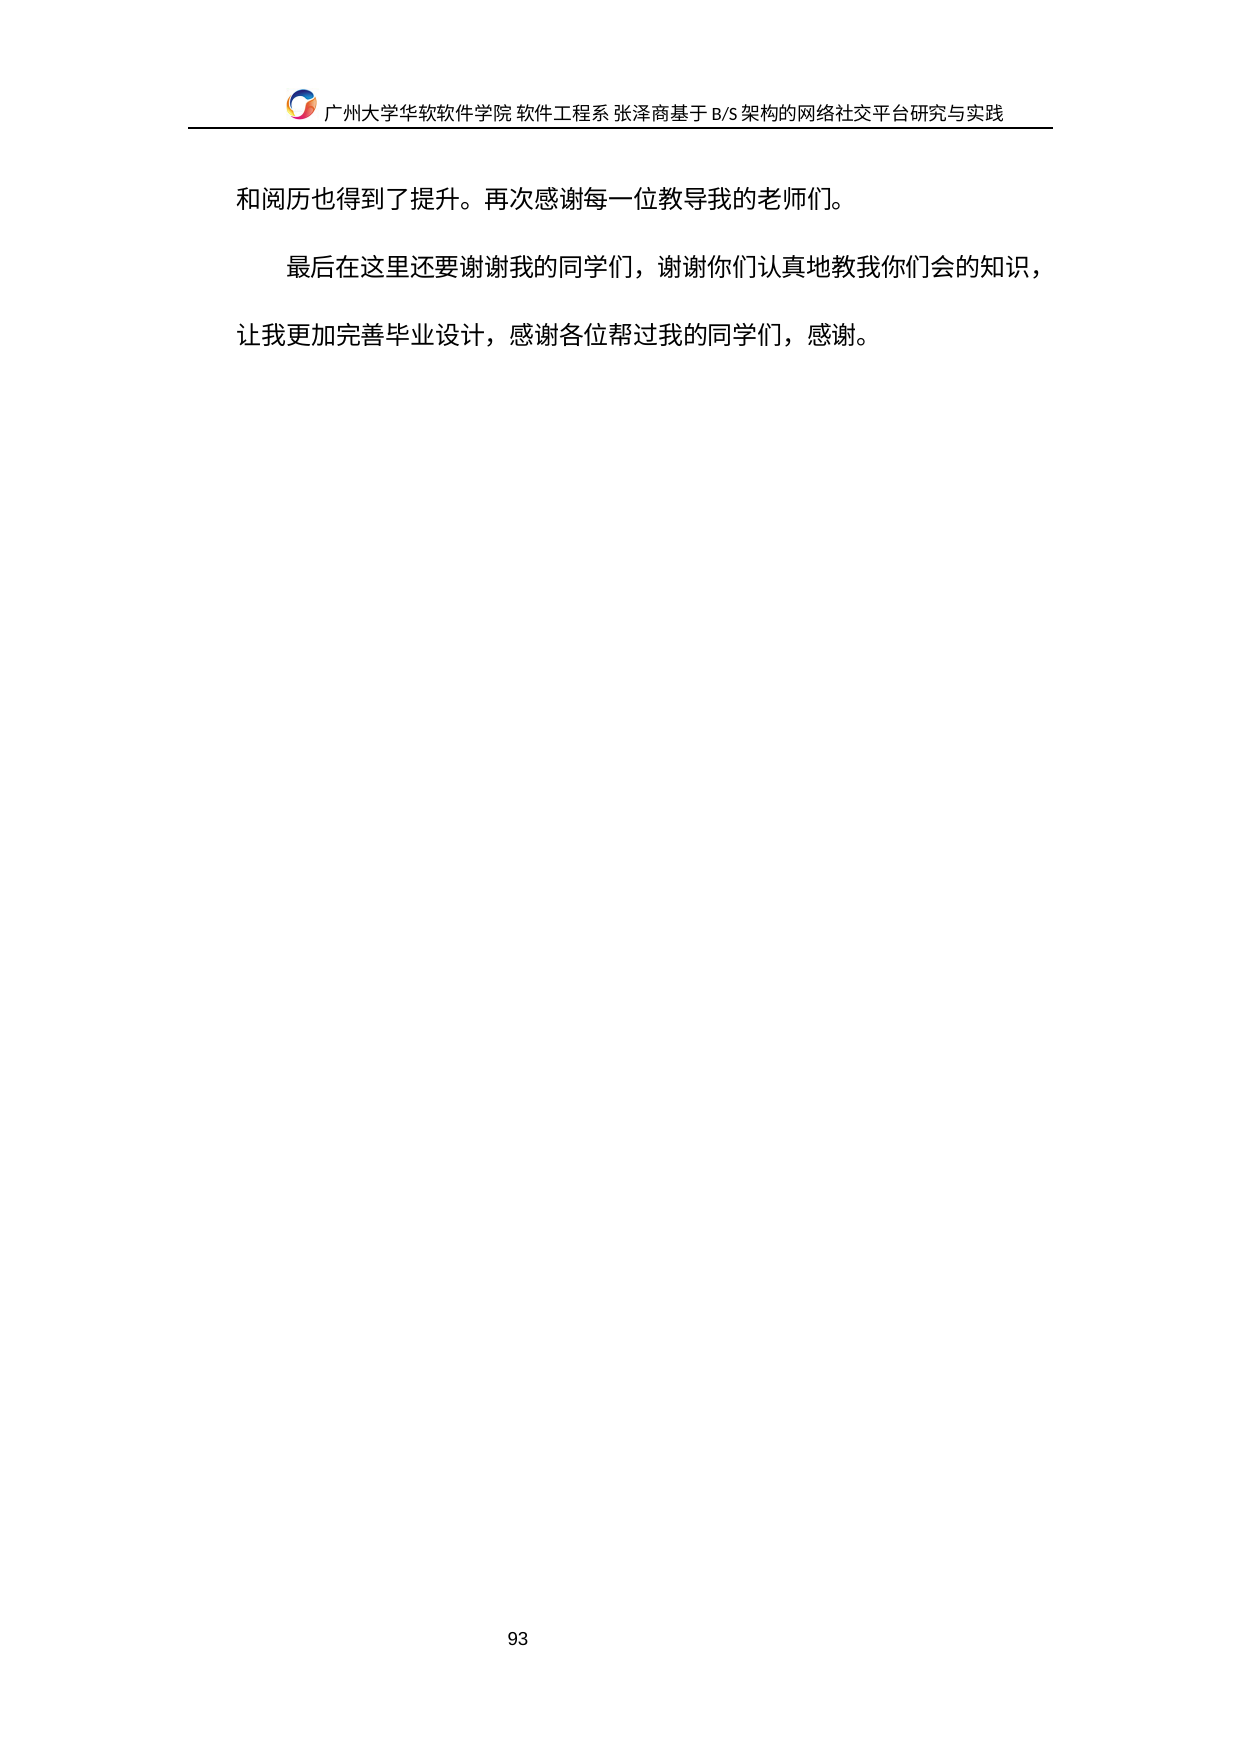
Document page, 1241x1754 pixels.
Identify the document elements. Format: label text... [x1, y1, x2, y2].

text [237, 164, 1053, 232]
text 最后在这里还要谢谢我的同学们，谢谢你们认真地教我你们会的知识，让我更加完善毕业设计，感谢各位帮过我的同学们，感谢。 [237, 232, 1053, 368]
picture [286, 88, 320, 120]
